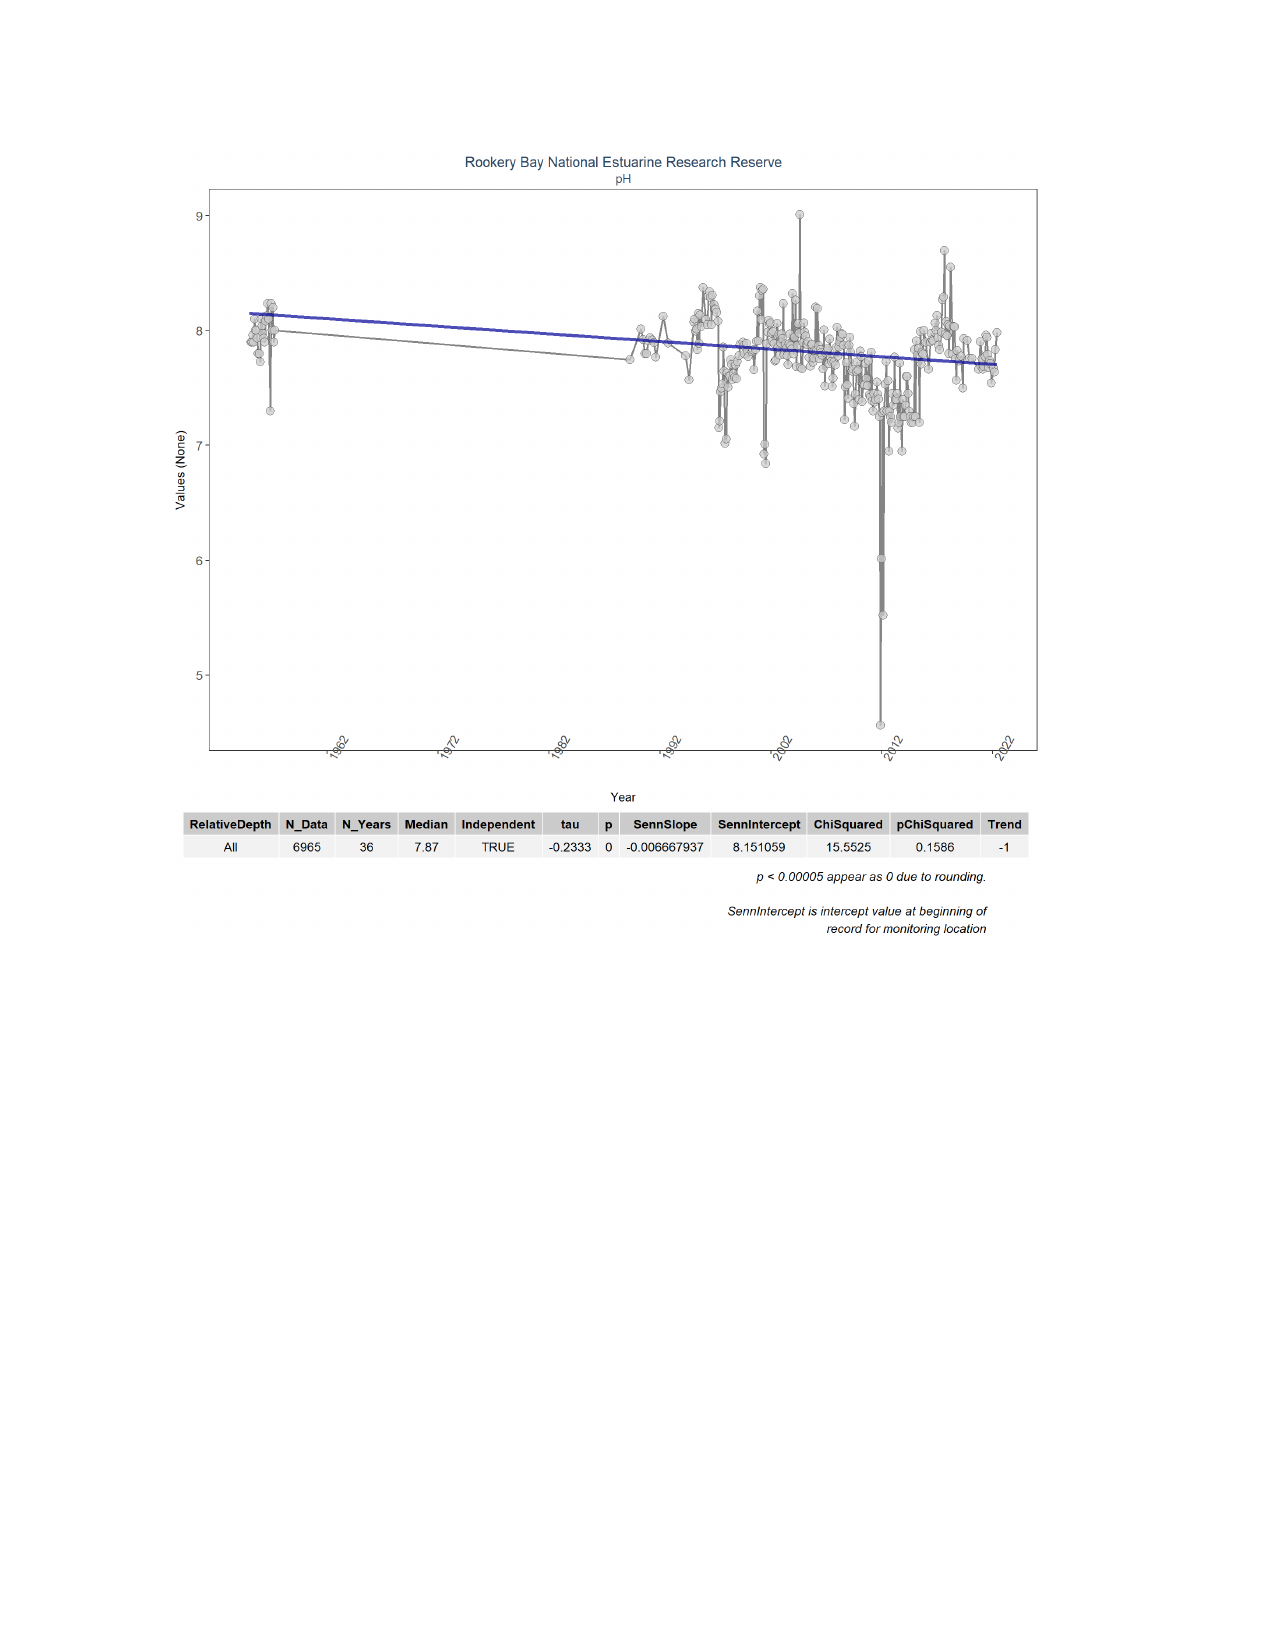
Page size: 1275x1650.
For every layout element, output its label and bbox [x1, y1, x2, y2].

picture [168, 150, 1044, 938]
